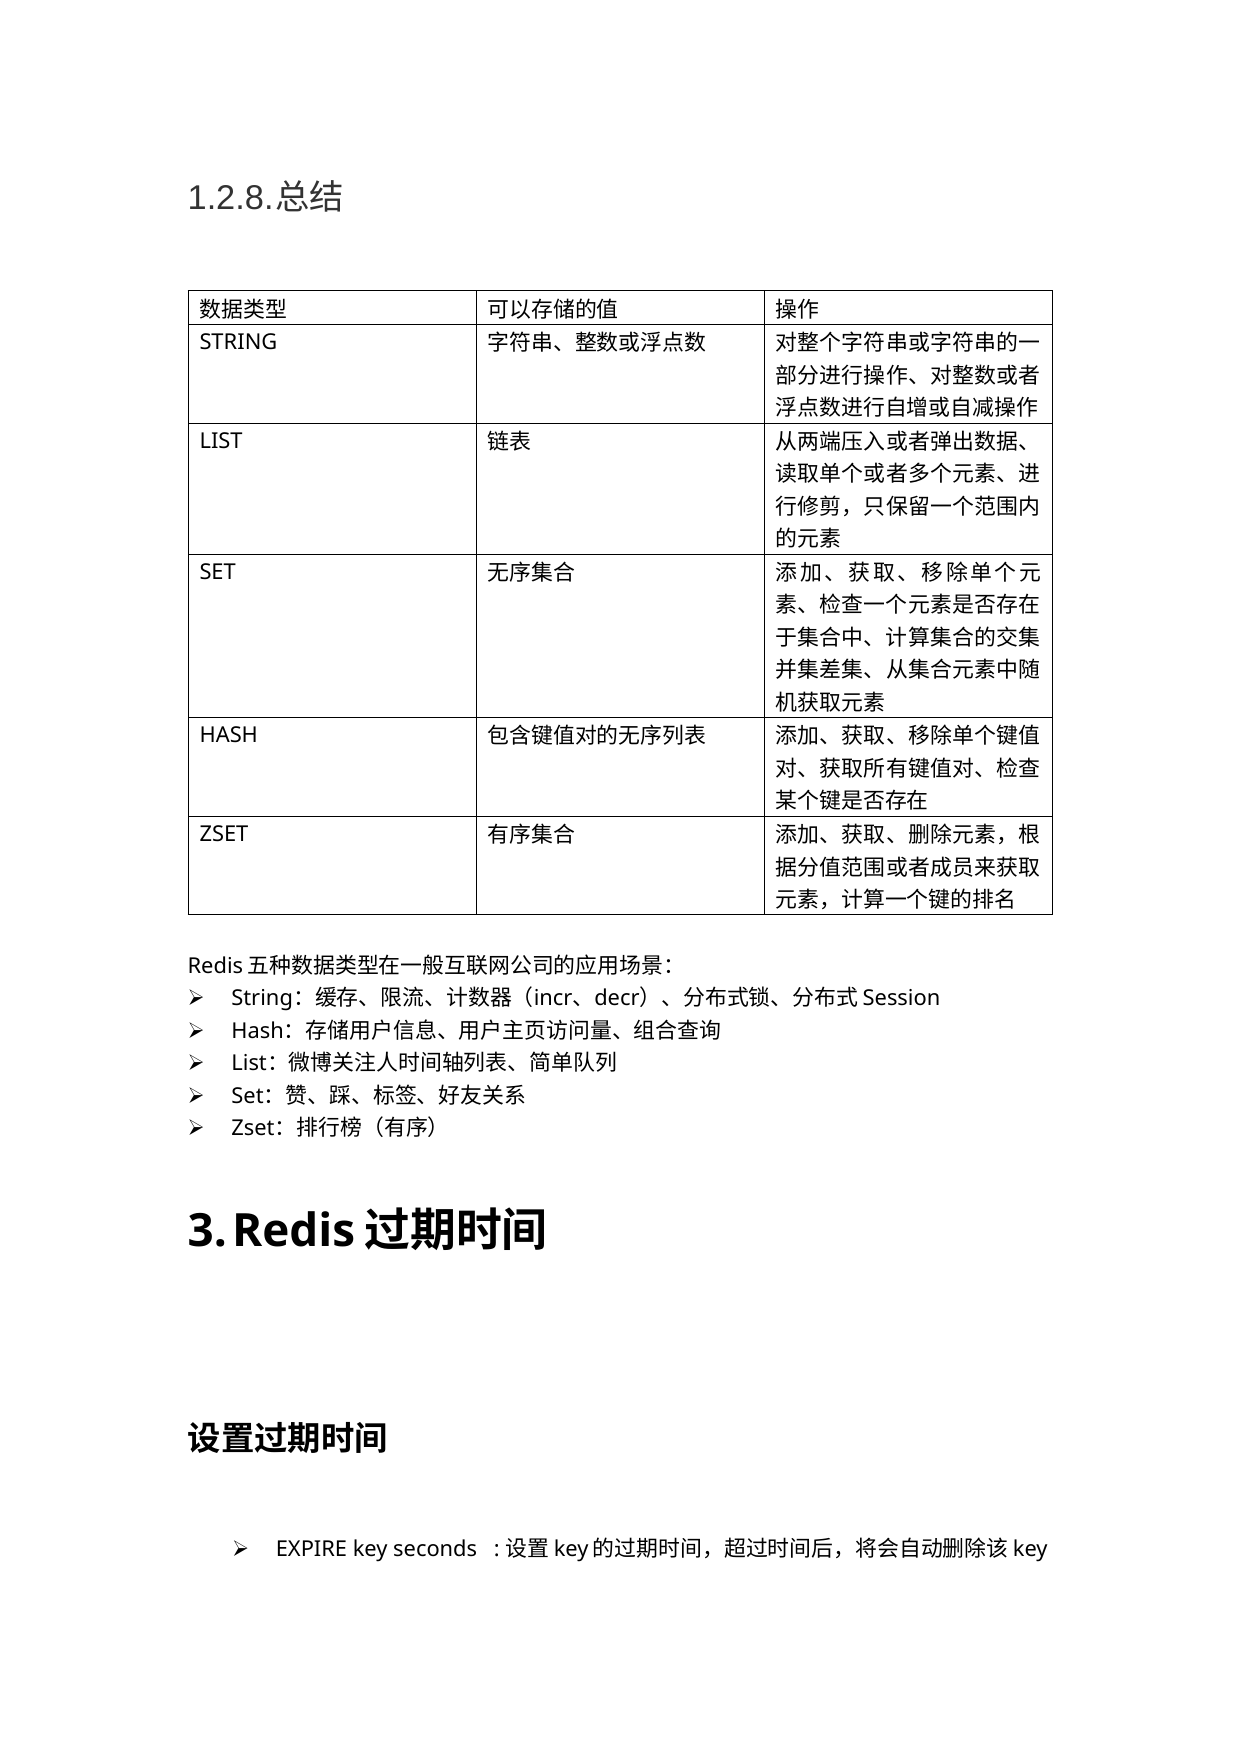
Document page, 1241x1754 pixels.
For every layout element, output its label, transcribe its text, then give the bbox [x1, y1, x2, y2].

table_cell 有序集合 [477, 817, 764, 914]
table_cell 对整个字符串或字符串的一部分进行操作、对整数或者浮点数进行自增或自减操作 [765, 325, 1052, 422]
subtitle Redis过期时间 [187, 1178, 1053, 1276]
table_cell 字符串、整数或浮点数 [477, 325, 764, 422]
table_cell HASH [189, 718, 476, 816]
list EXPIRE key seconds : 设置key的过期时间，超过时间后，将会自动删除该key [232, 1531, 1053, 1563]
table_header 可以存储的值 [477, 291, 764, 324]
table_cell 添加、获取、移除单个元素、检查一个元素是否存在于集合中、计算集合的交集并集差集、从集合元素中随机获取元素 [765, 555, 1052, 717]
table_cell 链表 [477, 424, 764, 553]
list Hash：存储用户信息、用户主页访问量、组合查询 [187, 1013, 1053, 1045]
list Zset：排行榜（有序） [187, 1110, 1053, 1143]
table_cell 添加、获取、删除元素，根据分值范围或者成员来获取元素，计算一个键的排名 [765, 817, 1052, 914]
table_header 操作 [765, 291, 1052, 324]
text Redis五种数据类型在一般互联网公司的应用场景： [187, 948, 1053, 980]
table_cell 无序集合 [477, 555, 764, 717]
subtitle 设置过期时间 [187, 1404, 1053, 1469]
list String：缓存、限流、计数器（incr、decr）、分布式锁、分布式Session [187, 980, 1053, 1013]
table_cell LIST [189, 424, 476, 553]
table_cell 包含键值对的无序列表 [477, 718, 764, 816]
table_cell STRING [189, 325, 476, 422]
table_cell SET [189, 555, 476, 717]
table_cell 从两端压入或者弹出数据、读取单个或者多个元素、进行修剪，只保留一个范围内的元素 [765, 424, 1052, 553]
subtitle 总结 [187, 162, 1053, 227]
list List：微博关注人时间轴列表、简单队列 [187, 1045, 1053, 1078]
list Set：赞、踩、标签、好友关系 [187, 1078, 1053, 1110]
table_header 数据类型 [189, 291, 476, 324]
table_cell ZSET [189, 817, 476, 914]
table_cell 添加、获取、移除单个键值对、获取所有键值对、检查某个键是否存在 [765, 718, 1052, 816]
